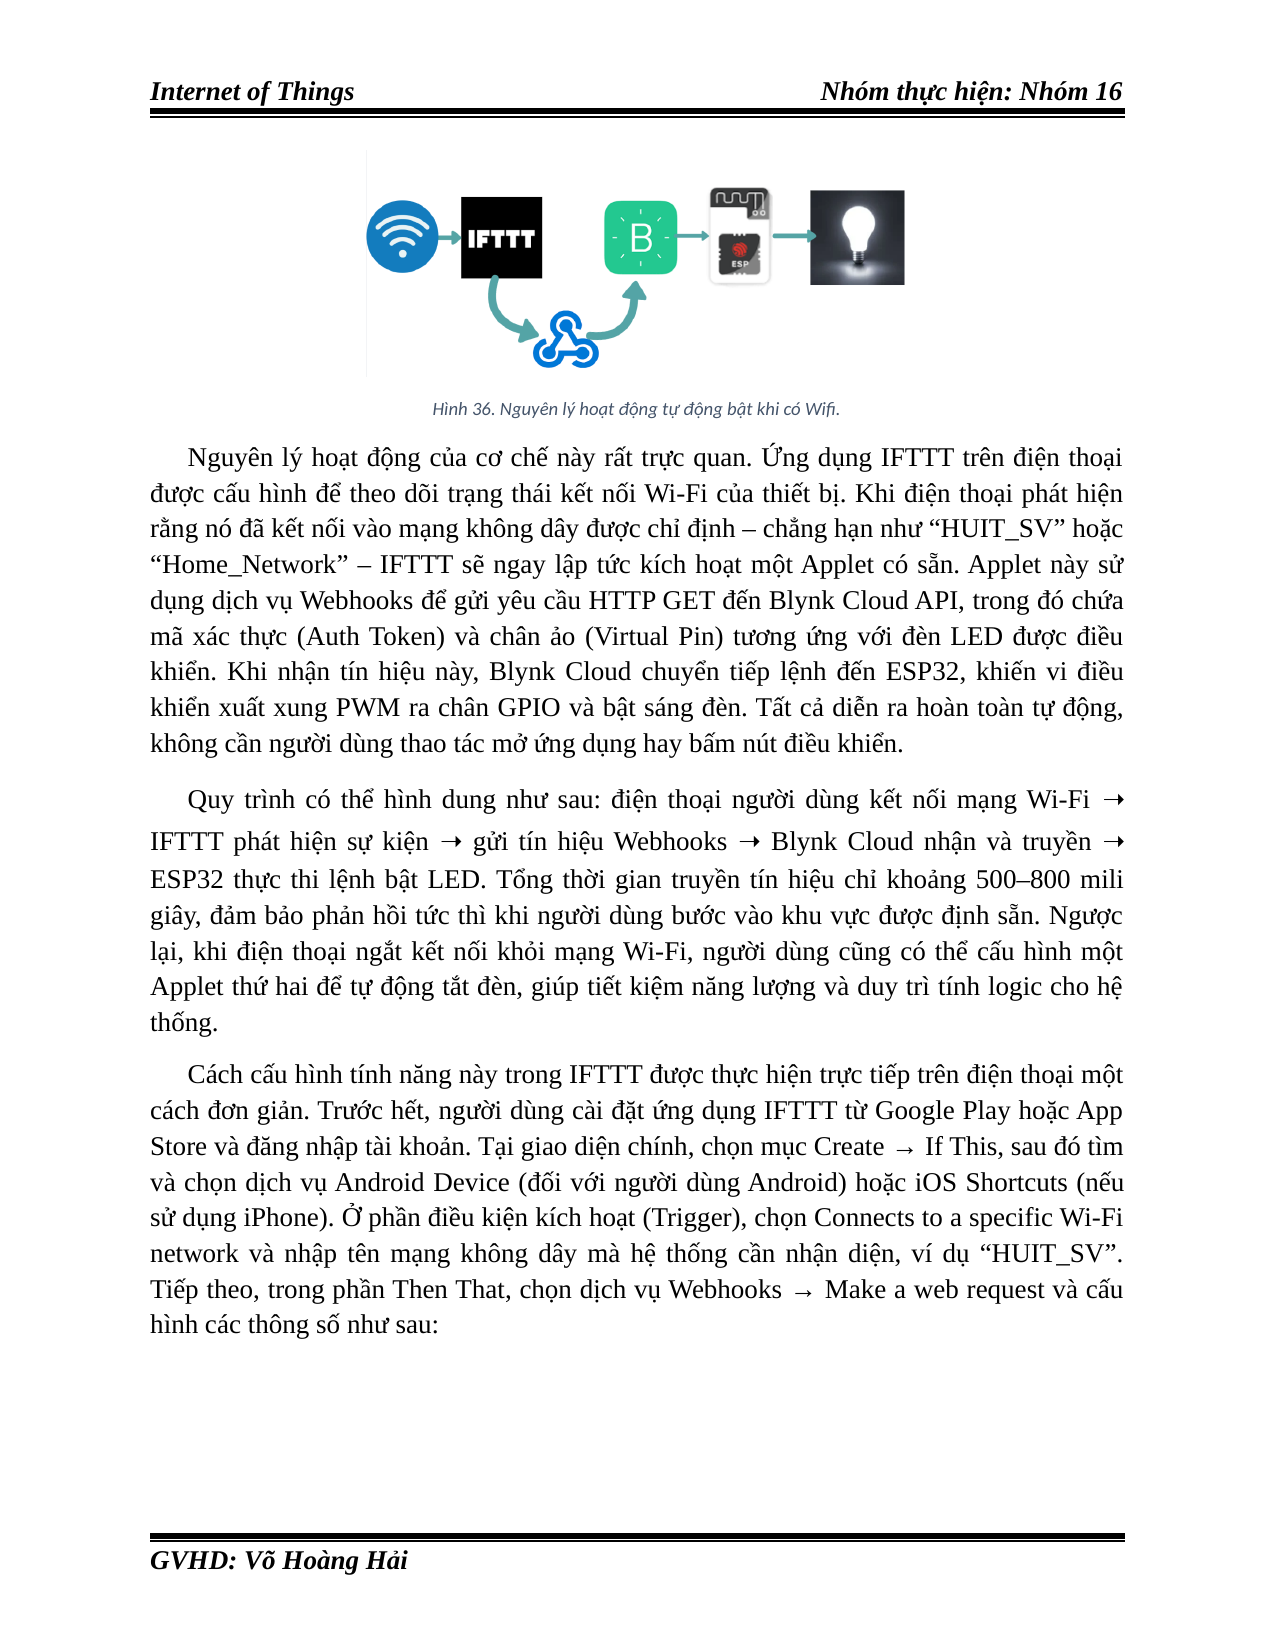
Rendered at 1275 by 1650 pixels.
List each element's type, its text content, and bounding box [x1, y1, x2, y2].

text Cách cấu hình tính năng này trong IFTTT được thực hiện trực tiếp trên điện thoại một cách đơn giản. Trước hết, người dùng cài đặt ứng dụng IFTTT từ Google Play hoặc App Store và đăng nhập tài khoản. Tại giao diện chính, chọn mục Create → If This, sau đó tìm và chọn dịch vụ Android Device (đối với người dùng Android) hoặc iOS Shortcuts (nếu sử dụng iPhone). Ở phần điều kiện kích hoạt (Trigger), chọn Connects to a specific Wi-Fi network và nhập tên mạng không dây mà hệ thống cần nhận diện, ví dụ “HUIT_SV”. Tiếp theo, trong phần Then That, chọn dịch vụ Webhooks → Make a web request và cấu hình các thông số như sau: [150, 1058, 1125, 1340]
picture [366, 150, 910, 377]
text Hình 36. Nguyên lý hoạt động tự động bật khi có Wifi. [150, 397, 1125, 420]
text Nguyên lý hoạt động của cơ chế này rất trực quan. Ứng dụng IFTTT trên điện thoại được cấu hình để theo dõi trạng thái kết nối Wi-Fi của thiết bị. Khi điện thoại phát hiện rằng nó đã kết nối vào mạng không dây được chỉ định – chẳng hạn như “HUIT_SV” hoặc “Home_Network” – IFTTT sẽ ngay lập tức kích hoạt một Applet có sẵn. Applet này sử dụng dịch vụ Webhooks để gửi yêu cầu HTTP GET đến Blynk Cloud API, trong đó chứa mã xác thực (Auth Token) và chân ảo (Virtual Pin) tương ứng với đèn LED được điều khiển. Khi nhận tín hiệu này, Blynk Cloud chuyển tiếp lệnh đến ESP32, khiến vi điều khiển xuất xung PWM ra chân GPIO và bật sáng đèn. Tất cả diễn ra hoàn toàn tự động, không cần người dùng thao tác mở ứng dụng hay bấm nút điều khiển. [150, 441, 1125, 758]
text Quy trình có thể hình dung như sau: điện thoại người dùng kết nối mạng Wi-Fi ➝ IFTTT phát hiện sự kiện ➝ gửi tín hiệu Webhooks ➝ Blynk Cloud nhận và truyền ➝ ESP32 thực thi lệnh bật LED. Tổng thời gian truyền tín hiệu chỉ khoảng 500–800 mili giây, đảm bảo phản hồi tức thì khi người dùng bước vào khu vực được định sẵn. Ngược lại, khi điện thoại ngắt kết nối khỏi mạng Wi-Fi, người dùng cũng có thể cấu hình một Applet thứ hai để tự động tắt đèn, giúp tiết kiệm năng lượng và duy trì tính logic cho hệ thống. [150, 779, 1125, 1037]
